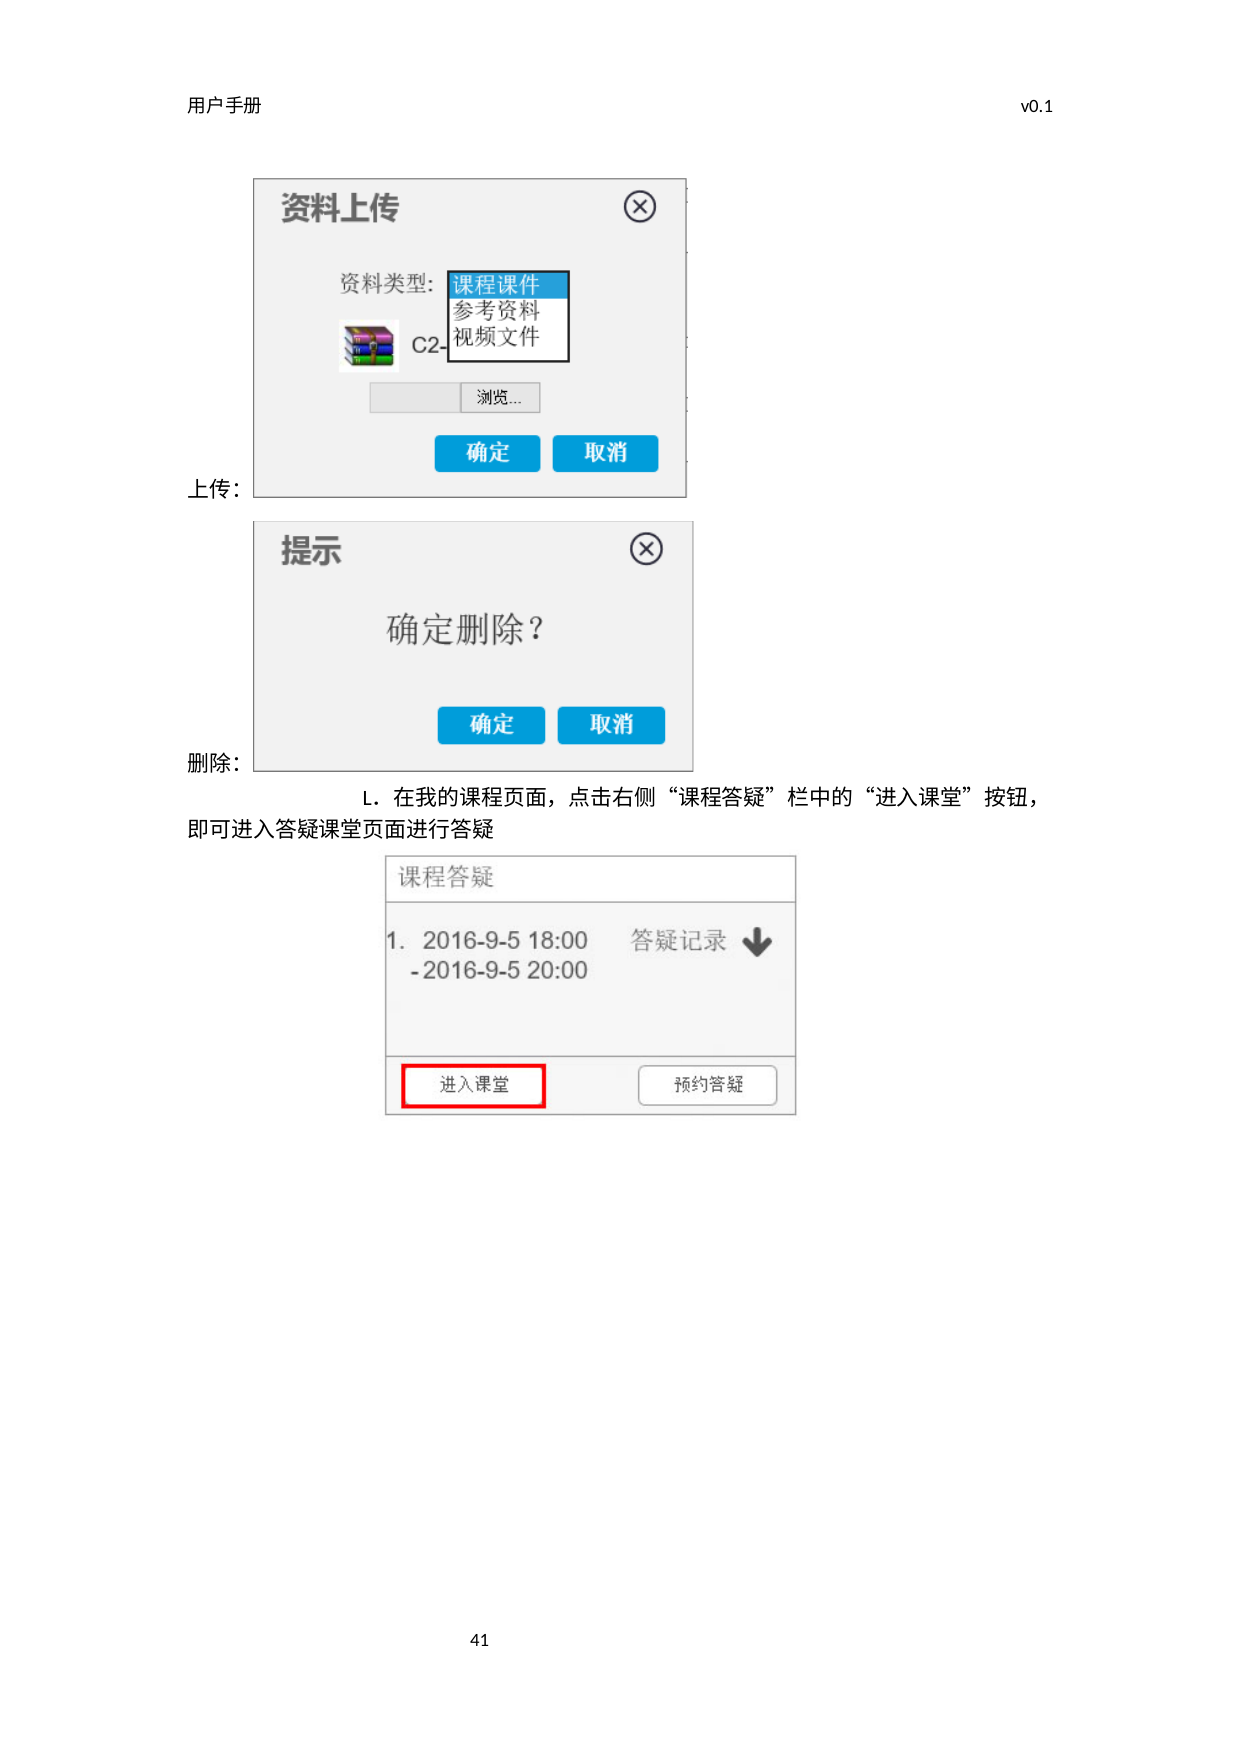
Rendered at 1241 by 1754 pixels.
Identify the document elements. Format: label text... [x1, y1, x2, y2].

picture [253, 177, 688, 498]
text L．在我的课程页面，点击右侧“课程答疑”栏中的“进入课堂”按钮，即可进入答疑课堂页面进行答疑 [187, 779, 1053, 844]
picture [253, 521, 694, 772]
picture [362, 844, 815, 1136]
